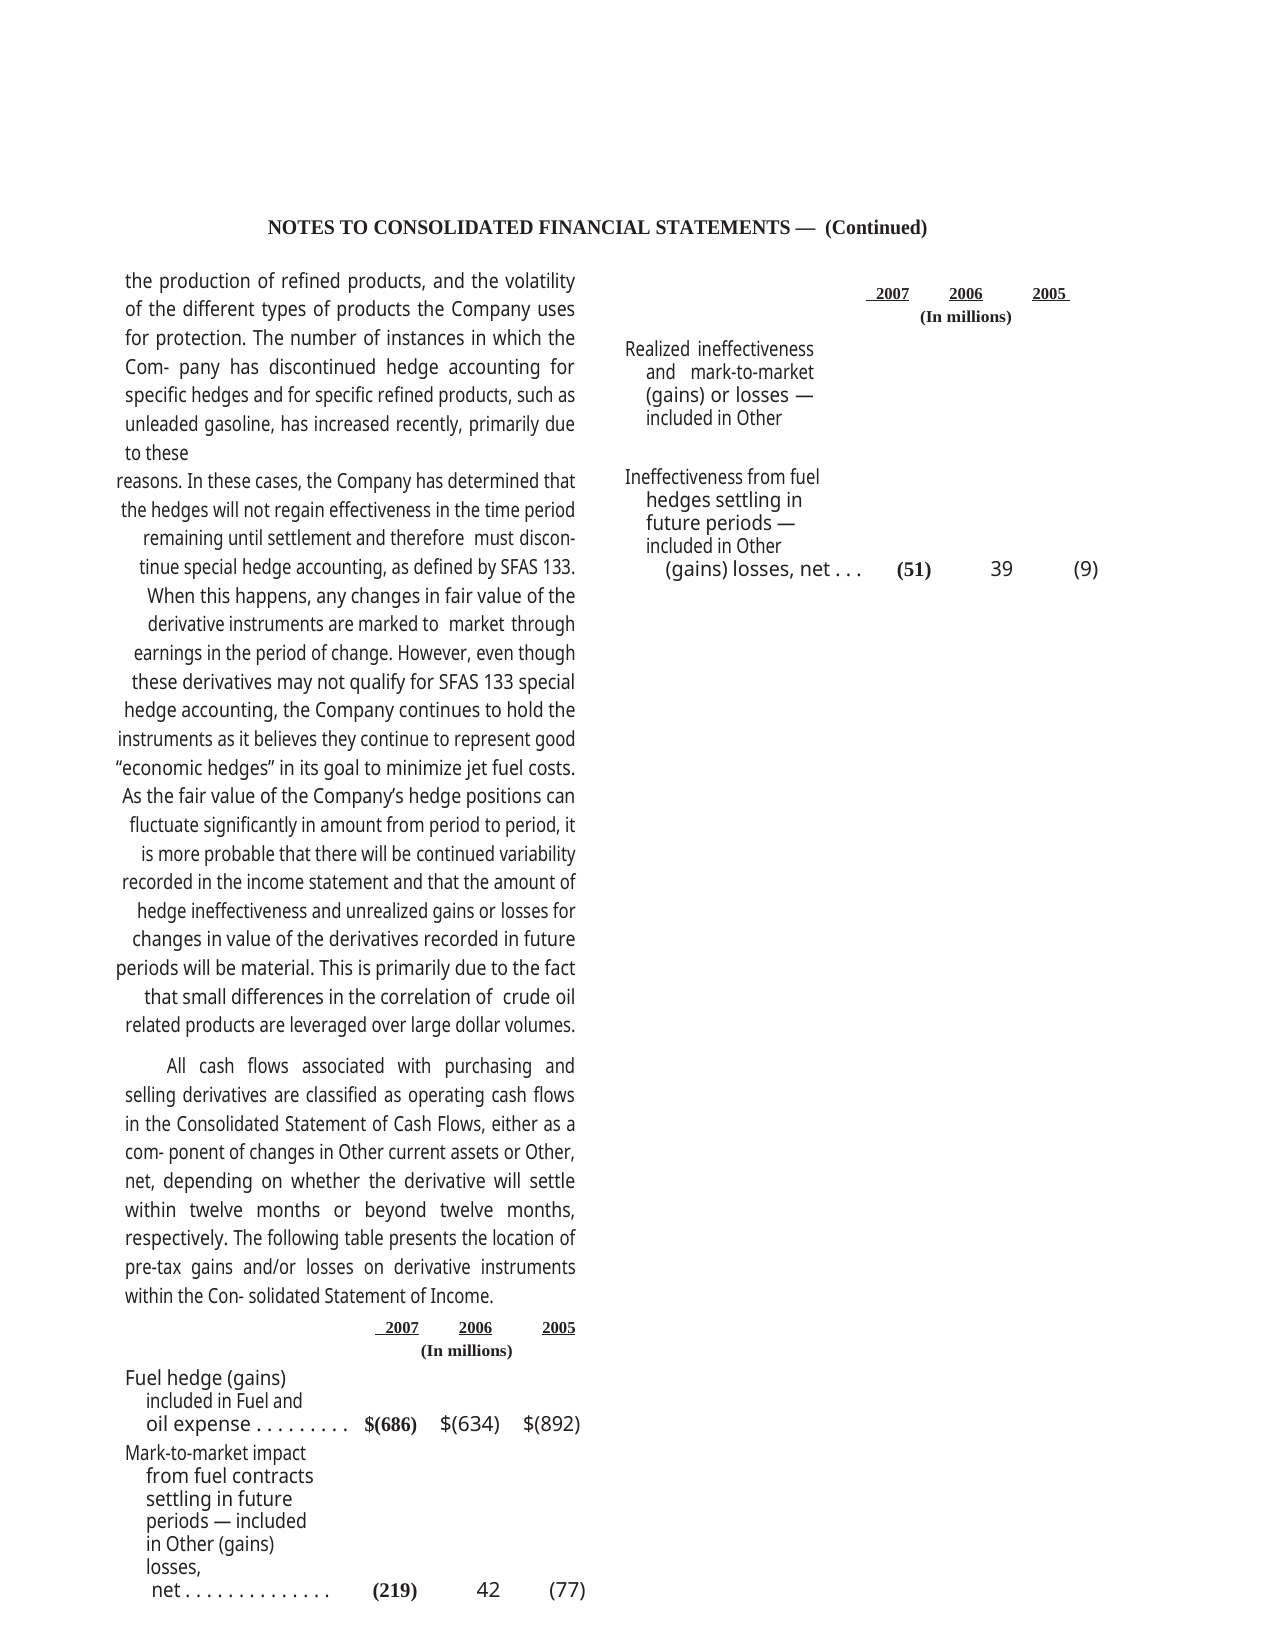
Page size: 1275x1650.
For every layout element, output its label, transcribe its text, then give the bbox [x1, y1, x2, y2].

text 2007 2006 2005 [112, 1318, 575, 1337]
text Ineffectiveness from fuel hedges settling in future periods — included in Other [625, 466, 839, 558]
text (gains) losses, net . . . (51) 39 (9) [612, 558, 1098, 581]
text Mark-to-market impact from fuel contracts settling in future periods — included in Other (gains) losses, [125, 1442, 327, 1579]
text reasons. In these cases, the Company has determined that the hedges will not regain effectiveness in the time period remaining until settlement and therefore must discon- tinue special hedge accounting, as defined by SFAS 133. When this happens, any changes in fair value of the derivative instruments are marked to market through earnings in the period of change. However, even though these derivatives may not qualify for SFAS 133 special hedge accounting, the Company continues to hold the instruments as it believes they continue to represent good “economic hedges” in its goal to minimize jet fuel costs. As the fair value of the Company’s hedge positions can fluctuate significantly in amount from period to period, it is more probable that there will be continued variability recorded in the income statement and that the amount of hedge ineffectiveness and unrealized gains or losses for changes in value of the derivatives recorded in future periods will be material. This is primarily due to the fact that small differences in the correlation of crude oil related products are leveraged over large dollar volumes. [115, 466, 575, 1039]
text (In millions) [844, 306, 1088, 326]
text All cash flows associated with purchasing and selling derivatives are classified as operating cash flows in the Consolidated Statement of Cash Flows, either as a com- ponent of changes in Other current assets or Other, net, depending on whether the derivative will settle within twelve months or beyond twelve months, respectively. The following table presents the location of pre-tax gains and/or losses on derivative instruments within the Con- solidated Statement of Income. [125, 1052, 576, 1309]
text the production of refined products, and the volatility of the different types of products the Company uses for protection. The number of instances in which the Com- pany has discontinued hedge accounting for specific hedges and for specific refined products, such as unleaded gasoline, has increased recently, primarily due to these [125, 266, 575, 466]
text Realized ineffectiveness and mark-to-market (gains) or losses — included in Other [625, 338, 814, 430]
text Fuel hedge (gains) included in Fuel and [125, 1367, 327, 1413]
text (In millions) [421, 1340, 585, 1359]
subtitle NOTES TO CONSOLIDATED FINANCIAL STATEMENTS — (Continued) [268, 215, 1098, 239]
text net .............. (219) 42 (77) [112, 1579, 585, 1602]
text oil expense ......... $(686) $(634) $(892) [146, 1413, 585, 1436]
text 2007 2006 2005 [844, 283, 1088, 303]
